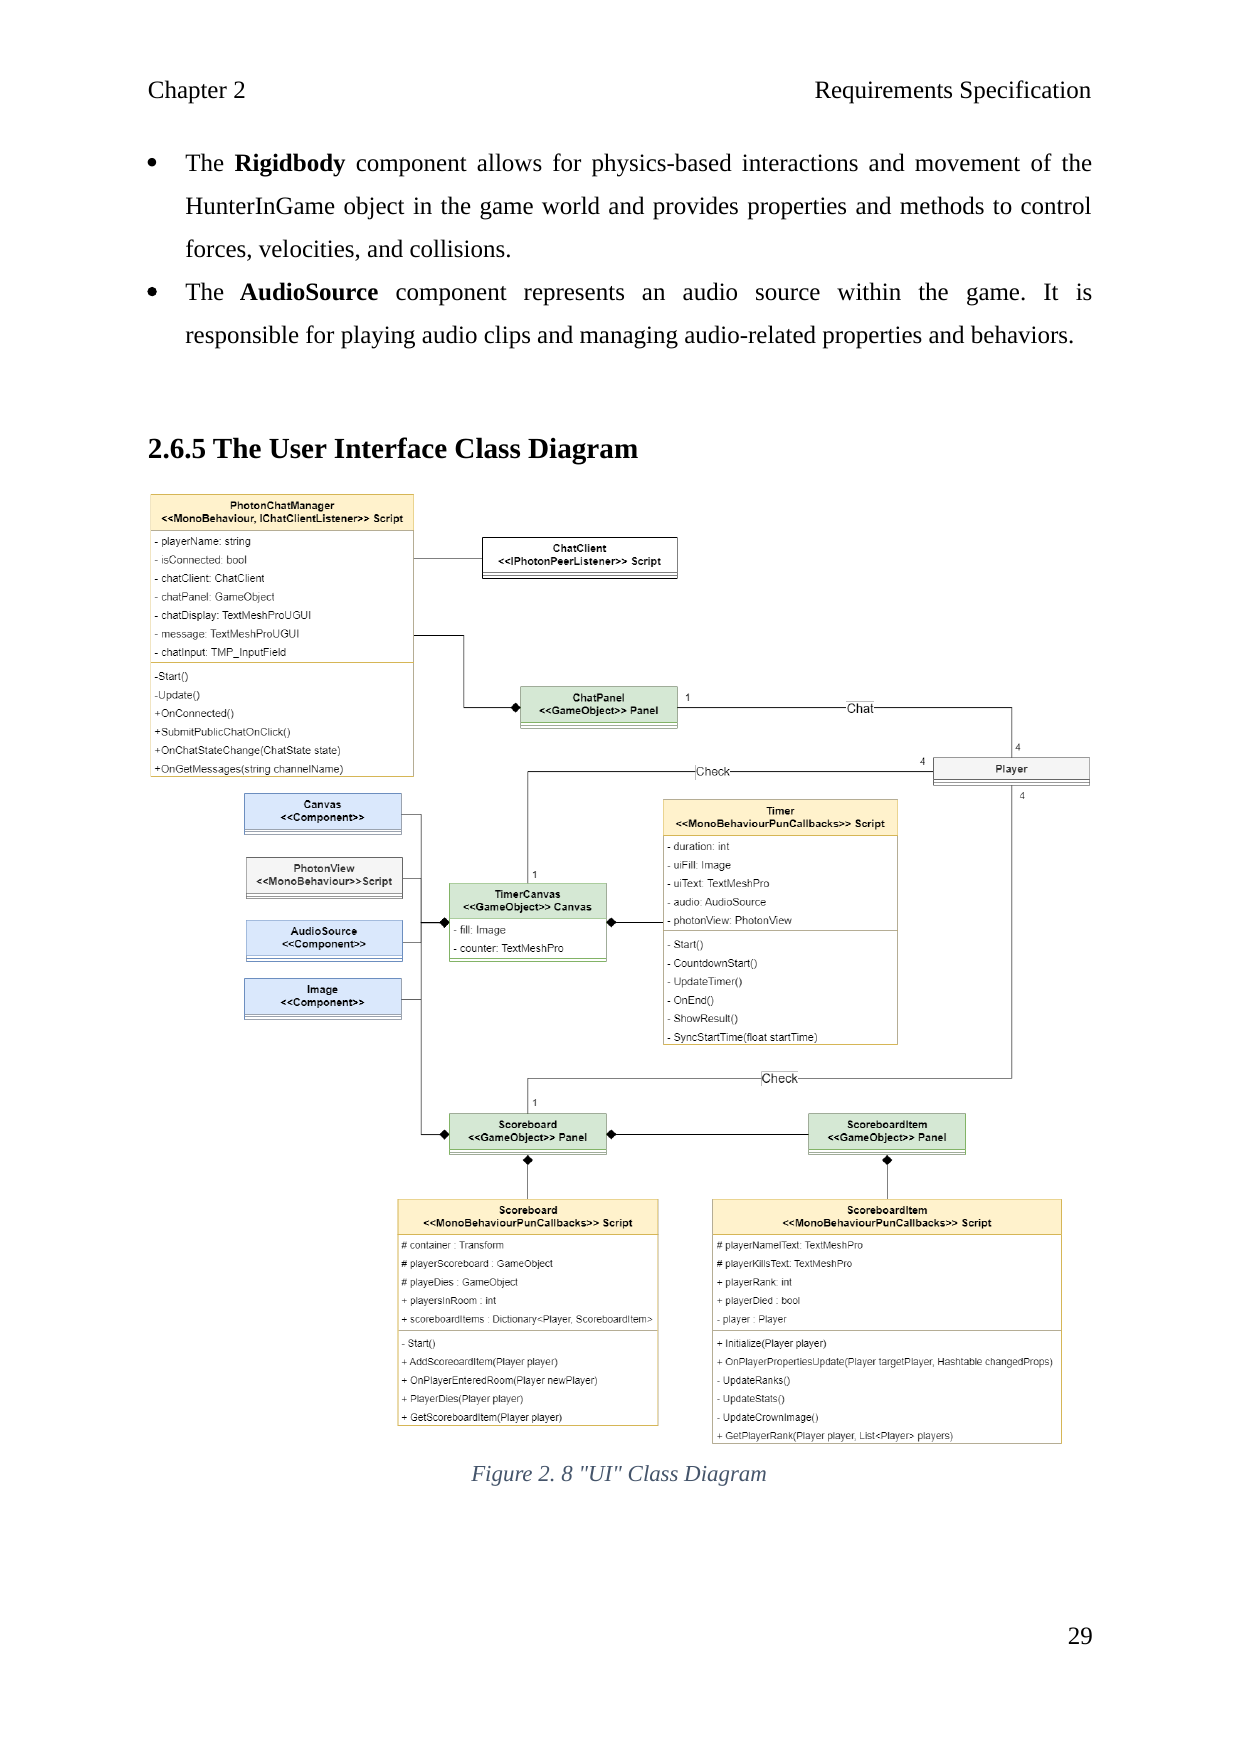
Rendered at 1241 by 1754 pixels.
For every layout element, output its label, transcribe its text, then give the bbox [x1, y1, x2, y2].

text 2.6.5 The User Interface Class Diagram [148, 431, 1092, 465]
list The AudioSource component represents an audio source within the game. It is responsible for playing audio clips and managing audio-related properties and behaviors. [148, 277, 1092, 349]
list The Rigidbody component allows for physics-based interactions and movement of the HunterInGame object in the game world and provides properties and methods to control forces, velocities, and collisions. [148, 148, 1092, 263]
picture [150, 494, 1090, 1446]
text Figure 2. 8 "UI" Class Diagram [148, 1460, 1092, 1487]
